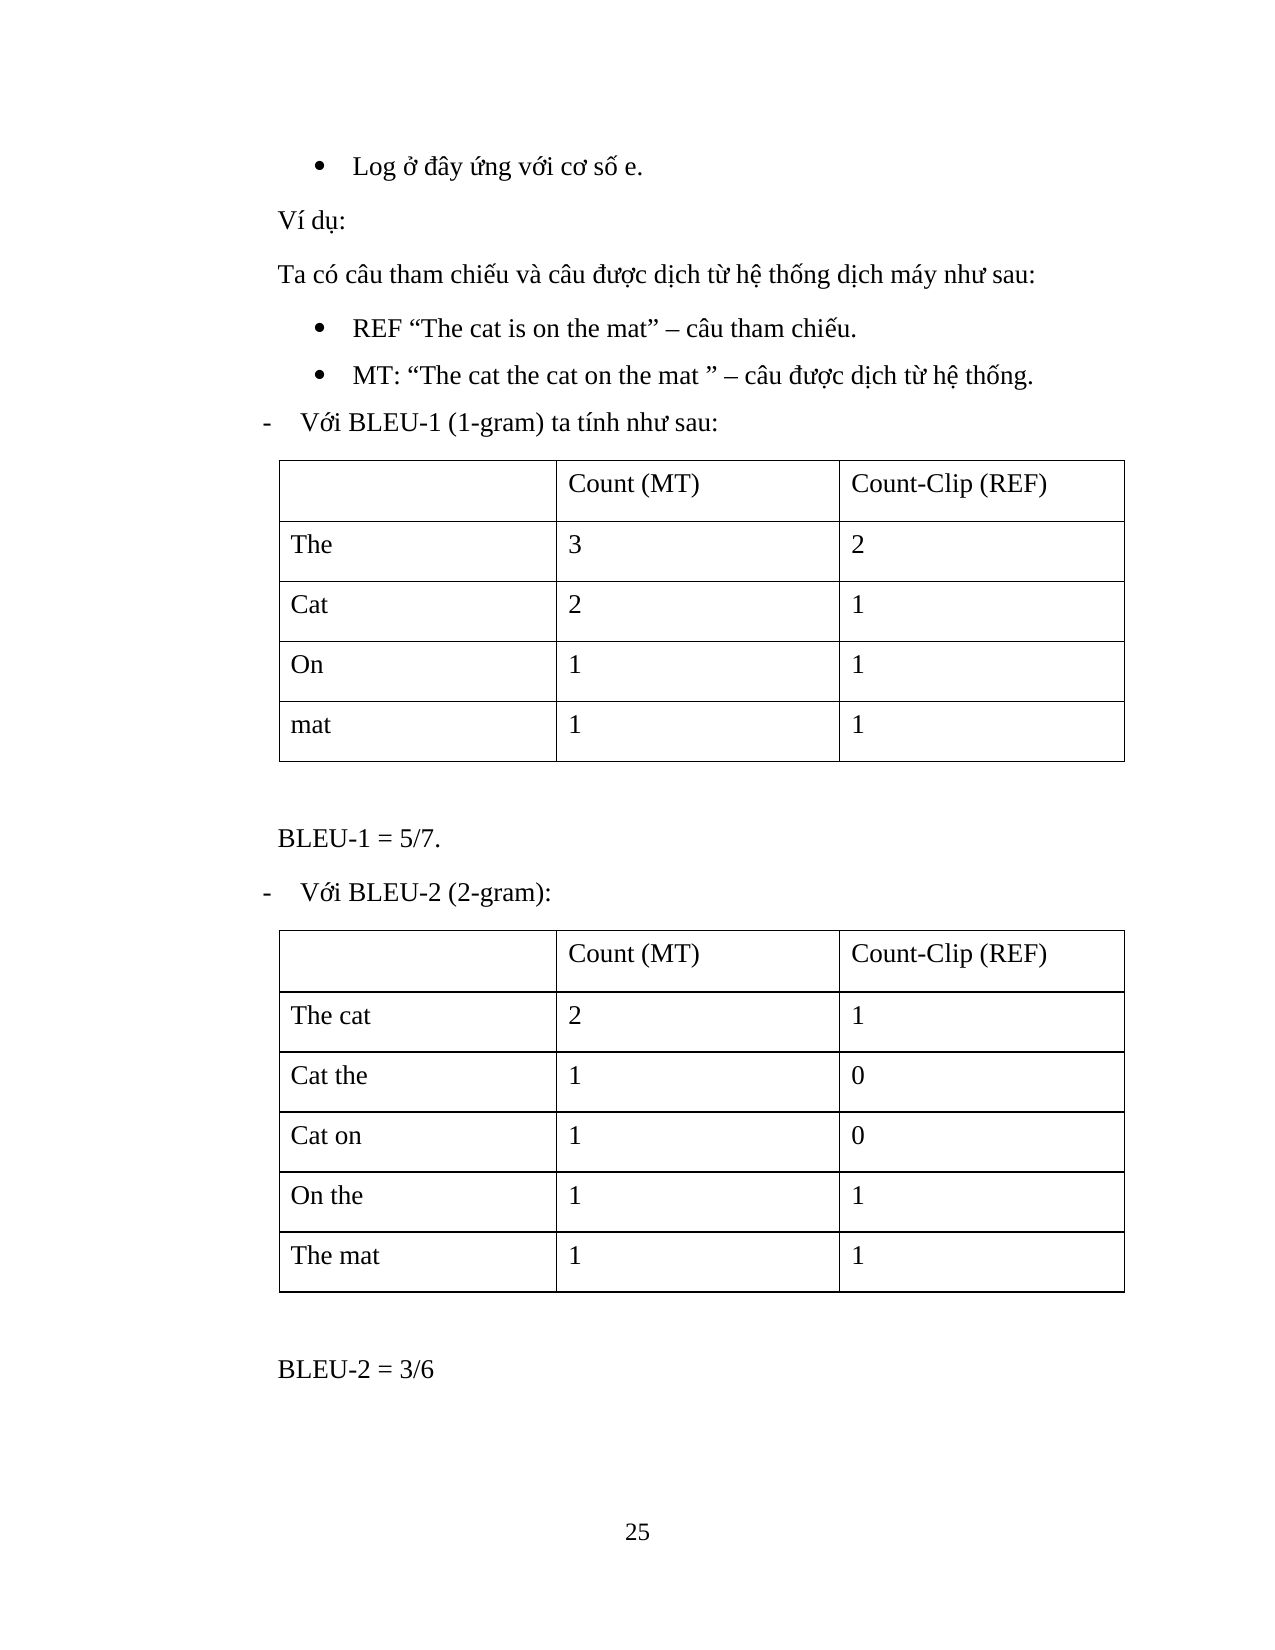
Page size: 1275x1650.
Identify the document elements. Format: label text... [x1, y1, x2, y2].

table_cell Cat [280, 582, 556, 641]
table_header [280, 931, 556, 991]
text Ví dụ: [277, 204, 1095, 235]
table_cell 2 [557, 993, 839, 1051]
table_cell 0 [840, 1113, 1124, 1171]
text Ta có câu tham chiếu và câu được dịch từ hệ thống dịch máy như sau: [277, 258, 1095, 289]
text BLEU-2 = 3/6 [277, 1353, 1095, 1384]
table_cell 1 [840, 993, 1124, 1051]
table_cell The mat [280, 1233, 556, 1291]
table_cell 1 [840, 582, 1124, 641]
list Với BLEU-1 (1-gram) ta tính như sau: [262, 406, 1095, 437]
table_cell mat [280, 702, 556, 761]
table_cell The cat [280, 993, 556, 1051]
table_header [280, 461, 556, 521]
table_cell 1 [557, 1113, 839, 1171]
table_cell On the [280, 1173, 556, 1231]
table_cell 1 [840, 1173, 1124, 1231]
list Với BLEU-2 (2-gram): [262, 876, 1095, 907]
table_cell 1 [557, 702, 839, 761]
list MT: “The cat the cat on the mat ” – câu được dịch từ hệ thống. [315, 359, 1095, 390]
list REF “The cat is on the mat” – câu tham chiếu. [315, 312, 1095, 343]
table_cell The [280, 522, 556, 581]
table_cell 1 [557, 1233, 839, 1291]
table_header Count (MT) [557, 931, 839, 991]
table_cell 1 [840, 702, 1124, 761]
table_cell On [280, 642, 556, 701]
table_cell 2 [840, 522, 1124, 581]
table_header Count (MT) [557, 461, 839, 521]
table_cell 1 [840, 642, 1124, 701]
table_cell 3 [557, 522, 839, 581]
table_cell 1 [840, 1233, 1124, 1291]
table_cell Cat the [280, 1053, 556, 1111]
table_cell 1 [557, 1053, 839, 1111]
table_cell 1 [557, 642, 839, 701]
table_cell 1 [557, 1173, 839, 1231]
list Log ở đây ứng với cơ số e. [315, 150, 1095, 181]
table_cell 2 [557, 582, 839, 641]
table_cell Cat on [280, 1113, 556, 1171]
table_cell 0 [840, 1053, 1124, 1111]
table_header Count-Clip (REF) [840, 461, 1124, 521]
text BLEU-1 = 5/7. [277, 822, 1095, 853]
table_header Count-Clip (REF) [840, 931, 1124, 991]
